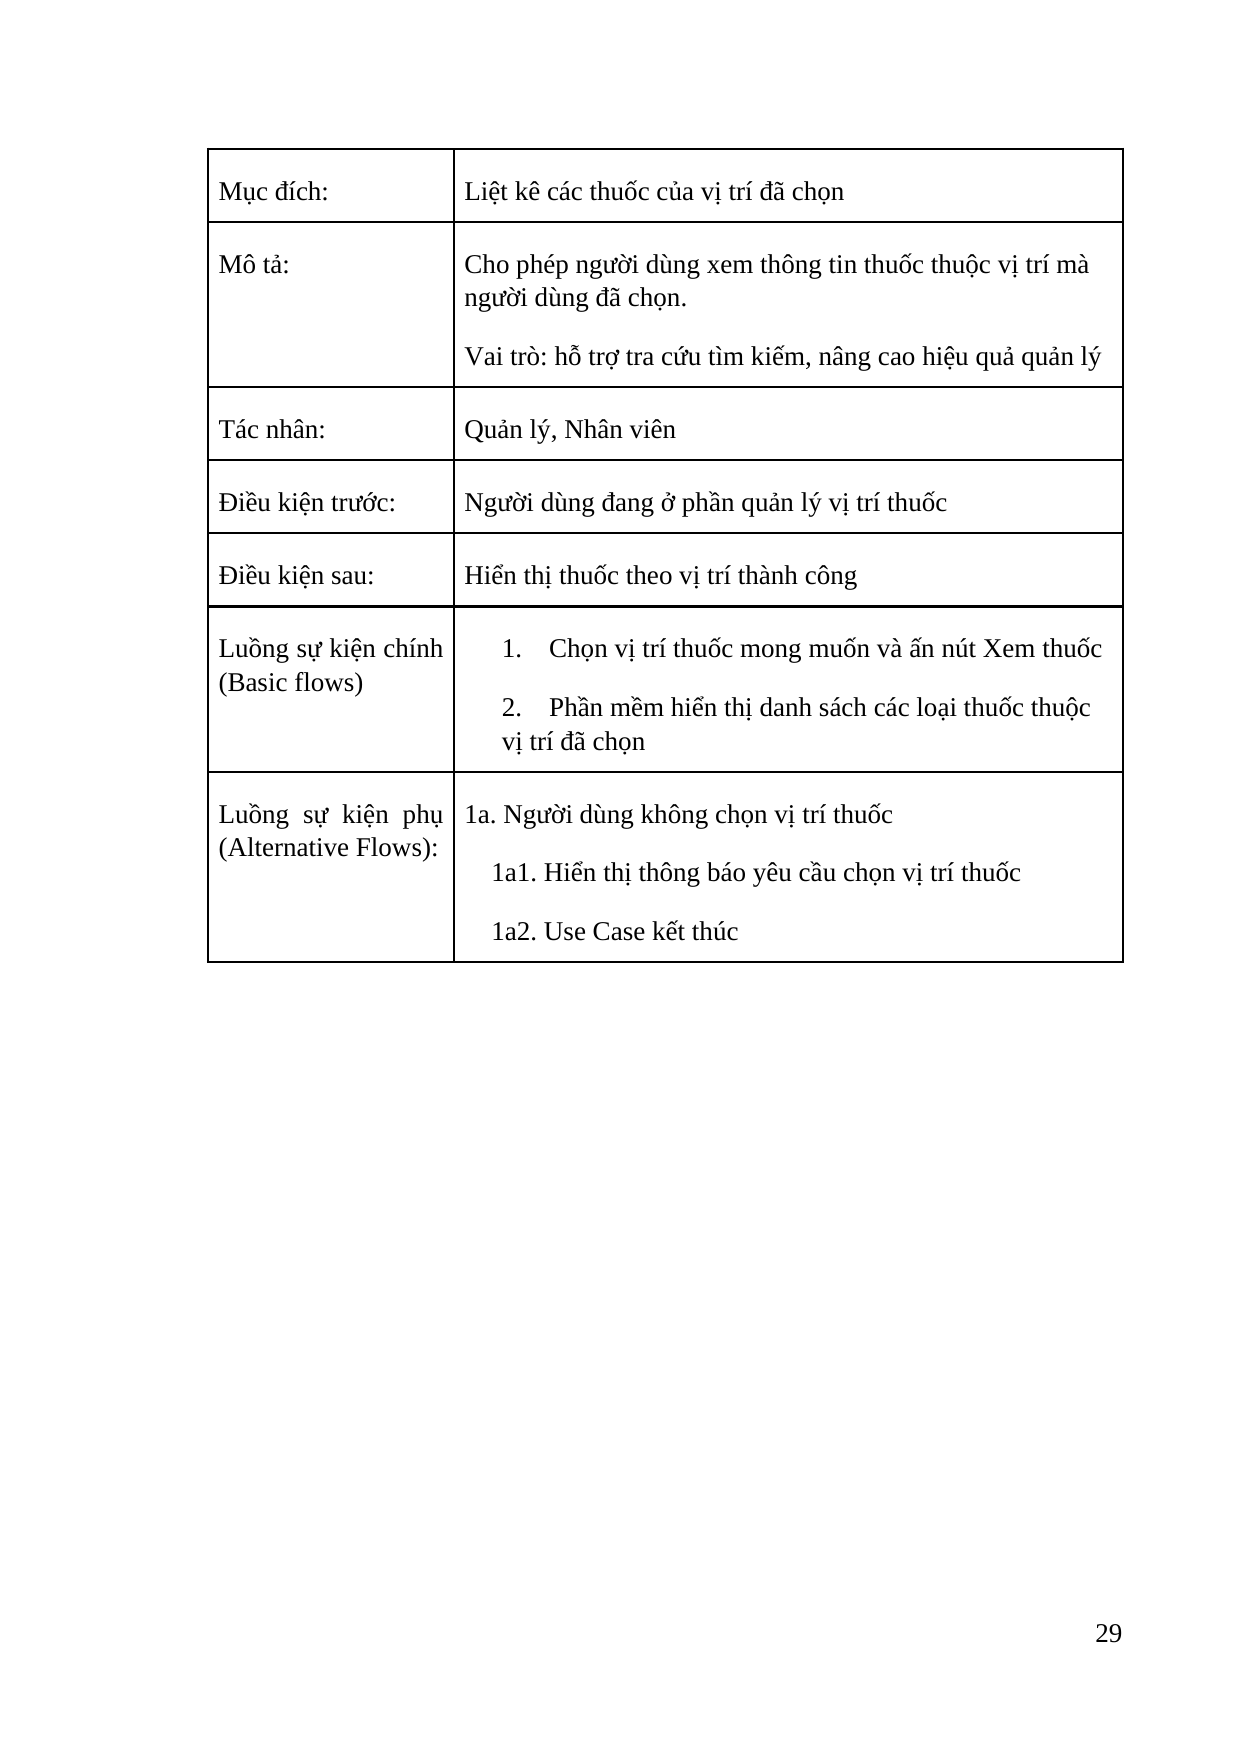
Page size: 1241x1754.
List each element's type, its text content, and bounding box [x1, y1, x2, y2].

table_cell Mô tả: [209, 223, 453, 386]
table_cell 1. Chọn vị trí thuốc mong muốn và ấn nút Xem thuốc 2. Phần mềm hiển thị danh sách các loại thuốc thuộc vị trí đã chọn [455, 608, 1122, 771]
table_cell Điều kiện trước: [209, 461, 453, 532]
table_cell Luồng sự kiện phụ (Alternative Flows): [209, 773, 453, 961]
table_cell Điều kiện sau: [209, 534, 453, 605]
table_cell Tác nhân: [209, 388, 453, 459]
table_cell Quản lý, Nhân viên [455, 388, 1122, 459]
table_cell Cho phép người dùng xem thông tin thuốc thuộc vị trí mà người dùng đã chọn. Vai trò: hỗ trợ tra cứu tìm kiếm, nâng cao hiệu quả quản lý [455, 223, 1122, 386]
table_cell Hiển thị thuốc theo vị trí thành công [455, 534, 1122, 605]
table_cell Liệt kê các thuốc của vị trí đã chọn [455, 150, 1122, 221]
table_cell Người dùng đang ở phần quản lý vị trí thuốc [455, 461, 1122, 532]
table_cell 1a. Người dùng không chọn vị trí thuốc 1a1. Hiển thị thông báo yêu cầu chọn vị trí thuốc 1a2. Use Case kết thúc [455, 773, 1122, 961]
table_cell Mục đích: [209, 150, 453, 221]
table_cell Luồng sự kiện chính (Basic flows) [209, 608, 453, 771]
